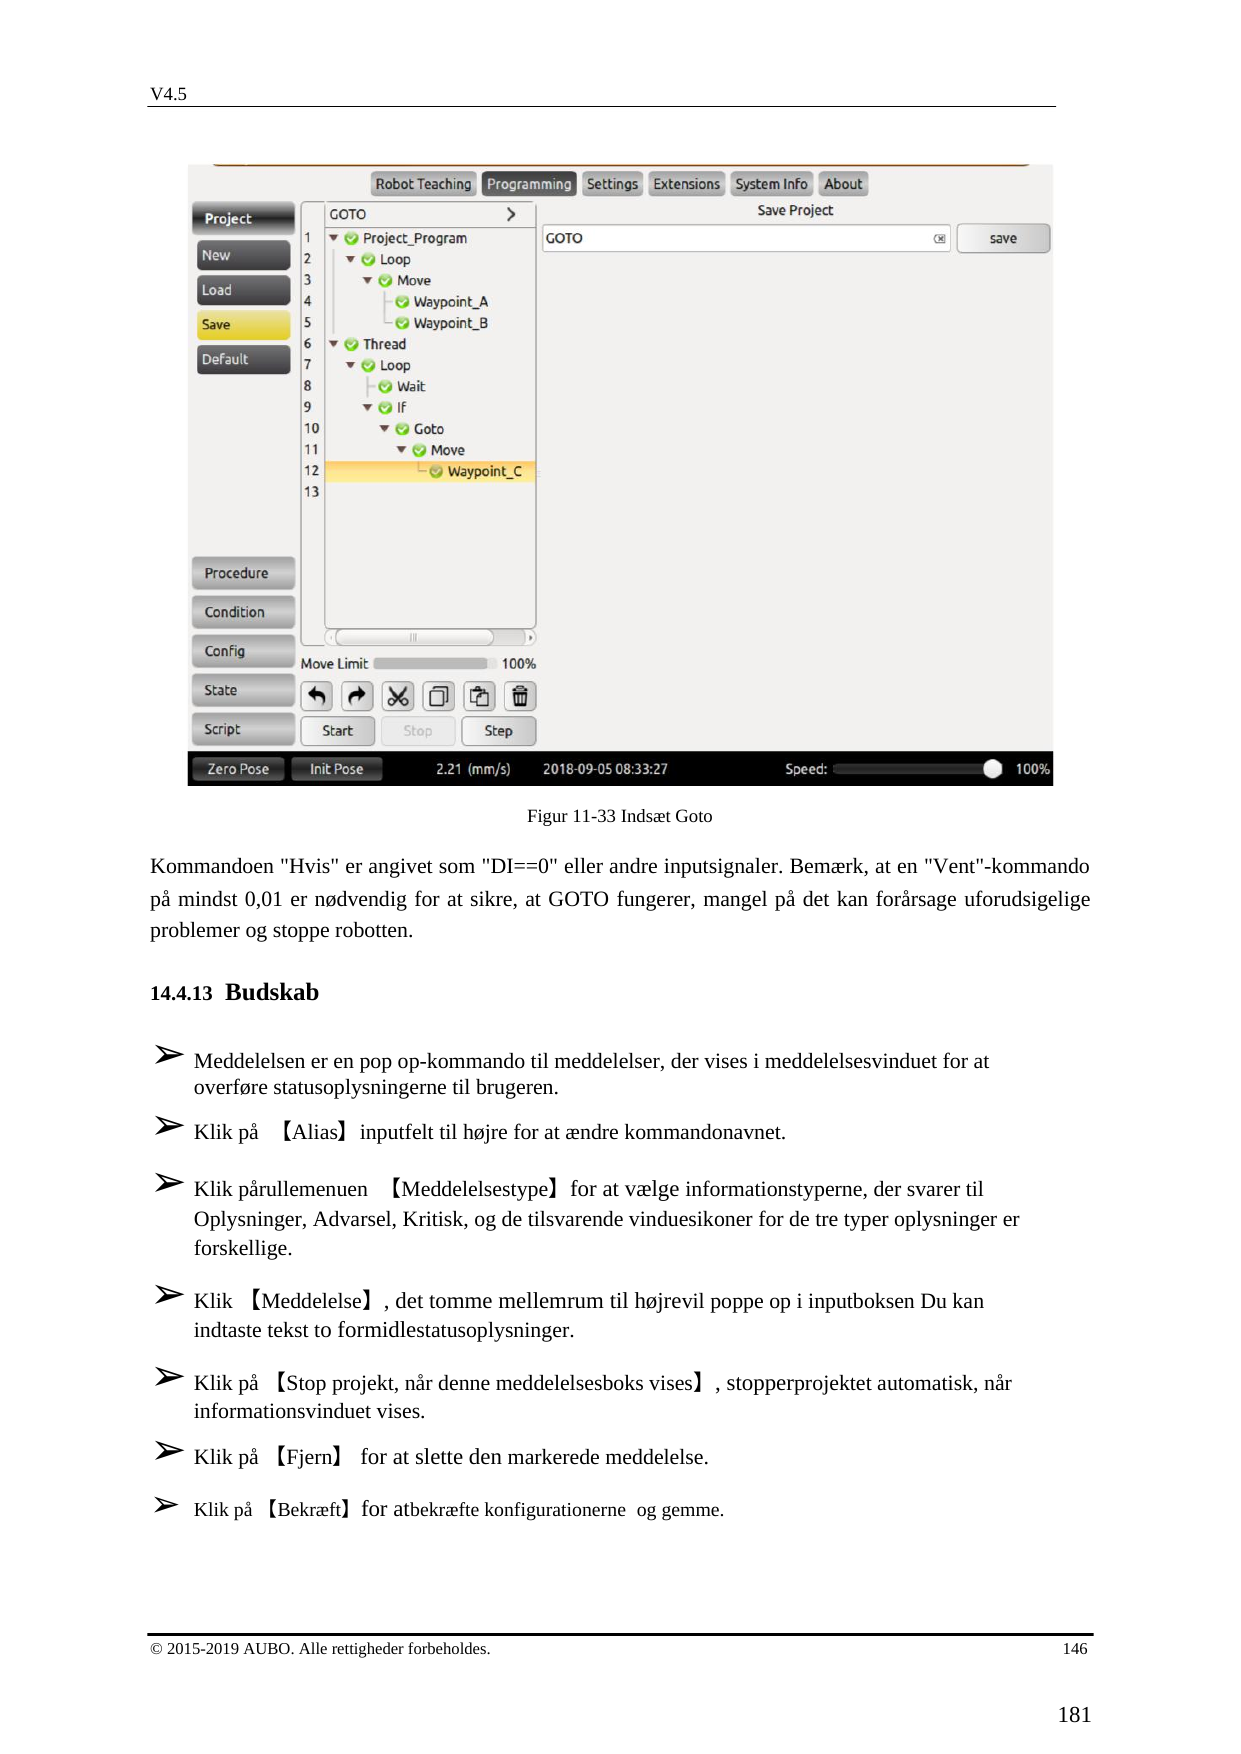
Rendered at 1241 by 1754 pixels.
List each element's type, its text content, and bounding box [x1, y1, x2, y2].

list Klik på 【Fjern】 for at slette den markerede meddelelse. [150, 1429, 1092, 1473]
text © 2015-2019 AUBO. Alle rettigheder forbeholdes. 146 [150, 1639, 1092, 1658]
list Klik pårullemenuen 【Meddelelsestype】for at vælge informationstyperne, der svarer til Oplysninger, Advarsel, Kritisk, og de tilsvarende vinduesikoner for de tre typer oplysninger er forskellige. [150, 1172, 1081, 1262]
picture [147, 106, 1057, 786]
list Klik på 【Alias】inputfelt til højre for at ændre kommandonavnet. [150, 1104, 1092, 1148]
list Meddelelsen er en pop op-kommando til meddelelser, der vises i meddelelsesvinduet for at overføre statusoplysningerne til brugeren. [150, 1029, 1023, 1099]
list Klik på 【Stop projekt, når denne meddelelsesboks vises】, stopperprojektet automatisk, når informationsvinduet vises. [150, 1368, 1085, 1424]
list Klik 【Meddelelse】, det tomme mellemrum til højrevil poppe op i inputboksen Du kan indtaste tekst to formidlestatusoplysninger. [150, 1286, 1044, 1343]
list Klik på 【Bekræft】for atbekræfte konfigurationerne og gemme. [150, 1494, 1092, 1522]
subtitle Budskab [150, 977, 1092, 1005]
text V4.5 [150, 83, 1092, 104]
text Kommandoen "Hvis" er angivet som "DI==0" eller andre inputsignaler. Bemærk, at en "Vent"-kommando på mindst 0,01 er nødvendig for at sikre, at GOTO fungerer, mangel på det kan forårsage uforudsigelige problemer og stoppe robotten. [150, 853, 1092, 943]
text Figur 11-33 Indsæt Goto [150, 805, 1089, 827]
